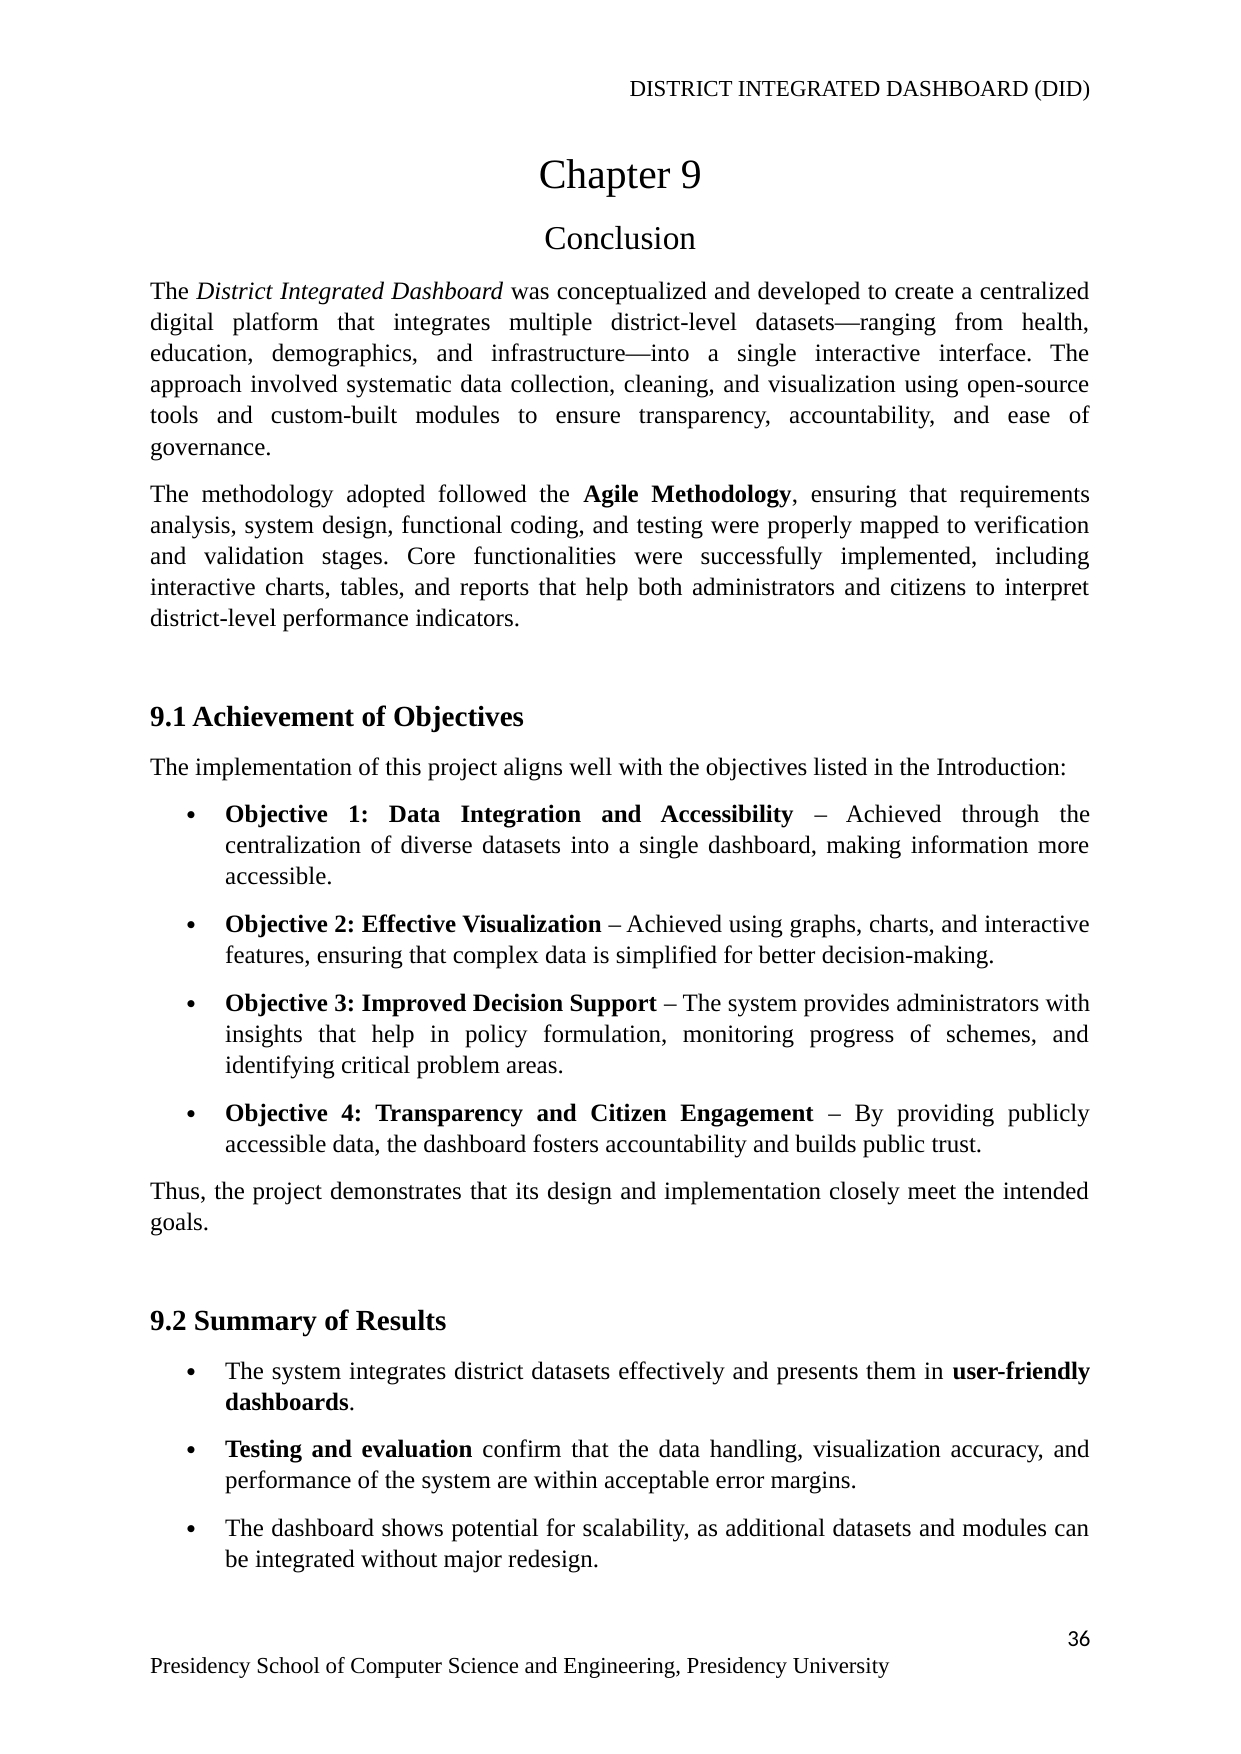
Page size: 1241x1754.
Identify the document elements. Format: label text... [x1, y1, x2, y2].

text Chapter 9 [150, 150, 1090, 198]
text The implementation of this project aligns well with the objectives listed in the Introduction: [150, 752, 1090, 780]
list Objective 4: Transparency and Citizen Engagement – By providing publicly accessible data, the dashboard fosters accountability and builds public trust. [187, 1098, 1090, 1157]
list Objective 3: Improved Decision Support – The system provides administrators with insights that help in policy formulation, monitoring progress of schemes, and identifying critical problem areas. [187, 988, 1090, 1079]
text 9.1 Achievement of Objectives [150, 699, 1090, 732]
text Conclusion [150, 218, 1090, 257]
text 9.2 Summary of Results [150, 1303, 1090, 1336]
text Thus, the project demonstrates that its design and implementation closely meet the intended goals. [150, 1176, 1090, 1236]
text The methodology adopted followed the Agile Methodology, ensuring that requirements analysis, system design, functional coding, and testing were properly mapped to verification and validation stages. Core functionalities were successfully implemented, including interactive charts, tables, and reports that help both administrators and citizens to interpret district-level performance indicators. [150, 479, 1090, 632]
text The District Integrated Dashboard was conceptualized and developed to create a centralized digital platform that integrates multiple district-level datasets—ranging from health, education, demographics, and infrastructure—into a single interactive interface. The approach involved systematic data collection, cleaning, and visualization using open-source tools and custom-built modules to ensure transparency, accountability, and ease of governance. [150, 276, 1090, 460]
list Objective 1: Data Integration and Accessibility – Achieved through the centralization of diverse datasets into a single dashboard, making information more accessible. [187, 799, 1090, 890]
list Objective 2: Effective Visualization – Achieved using graphs, charts, and interactive features, ensuring that complex data is simplified for better decision-making. [187, 909, 1090, 969]
list Testing and evaluation confirm that the data handling, visualization accuracy, and performance of the system are within acceptable error margins. [187, 1434, 1090, 1494]
list The dashboard shows potential for scalability, as additional datasets and modules can be integrated without major redesign. [187, 1513, 1090, 1573]
list The system integrates district datasets effectively and presents them in user-friendly dashboards. [187, 1356, 1090, 1416]
